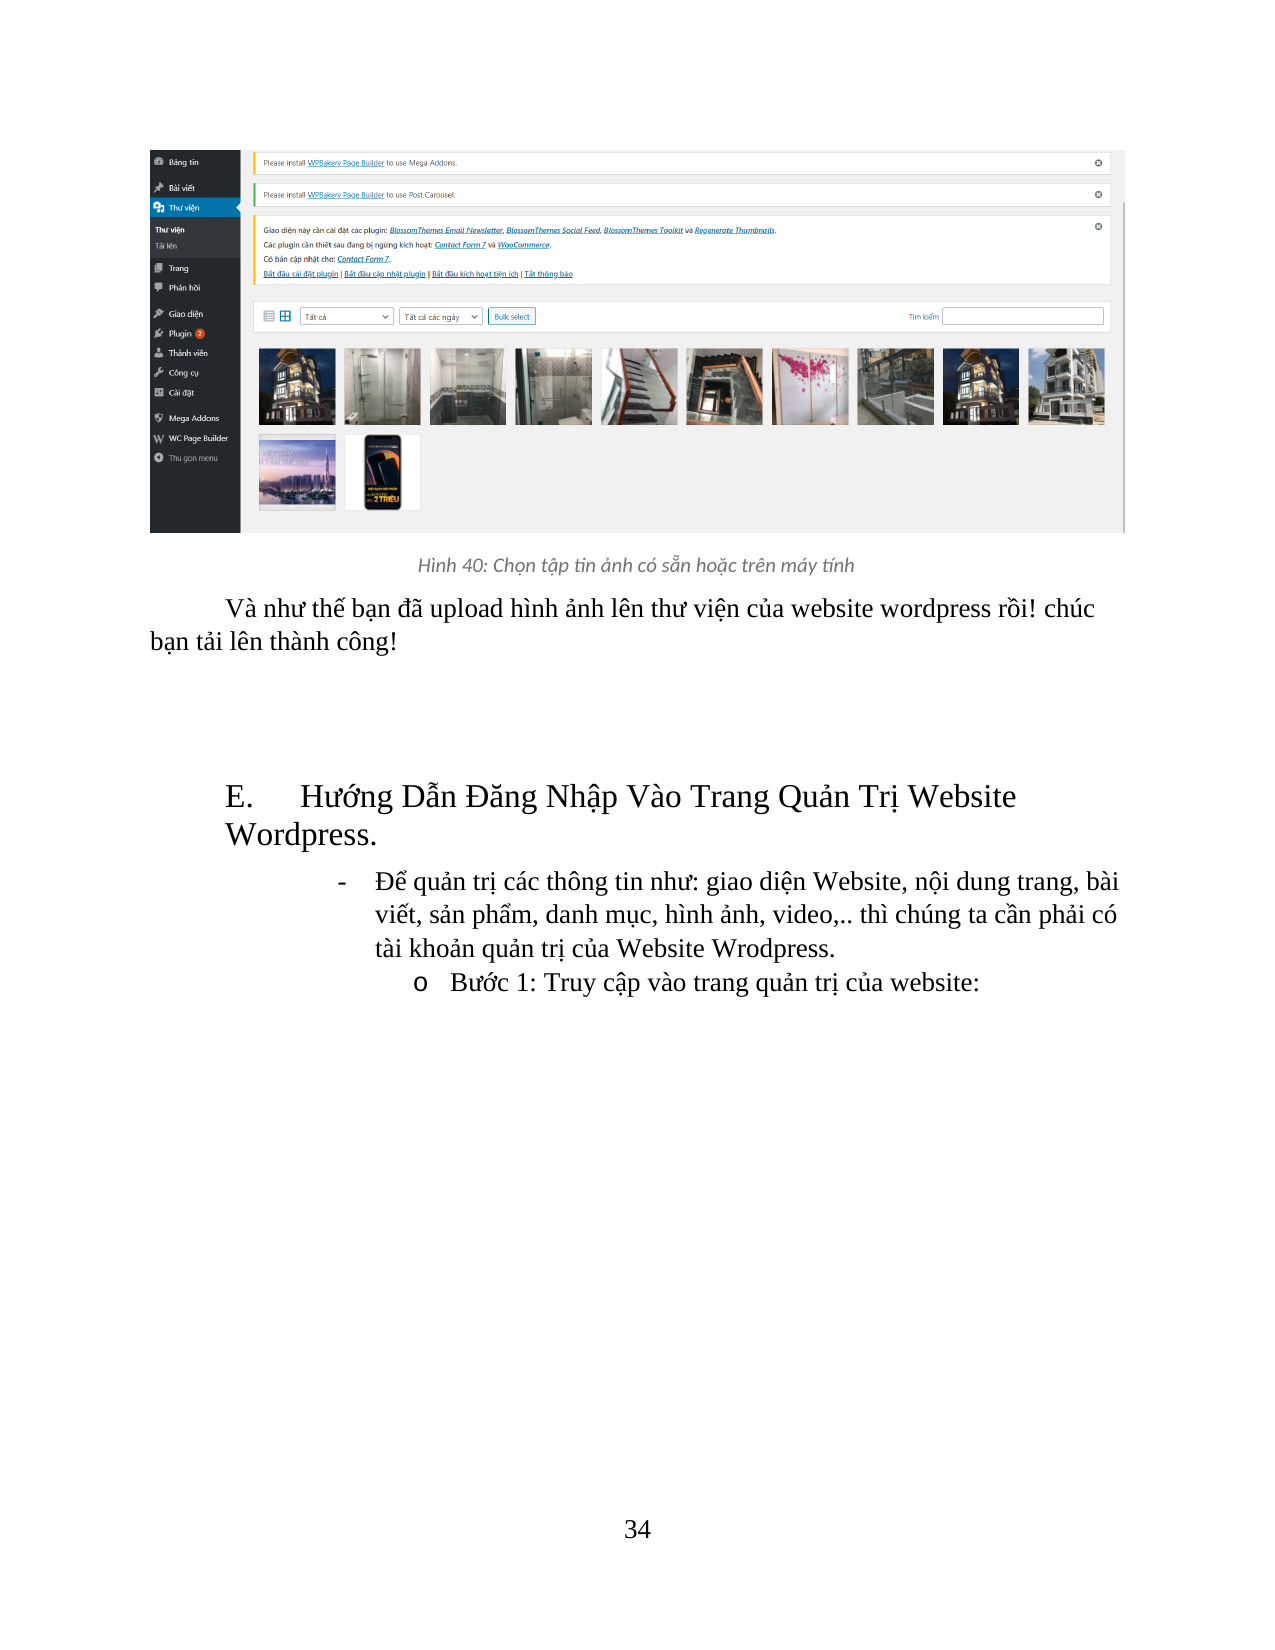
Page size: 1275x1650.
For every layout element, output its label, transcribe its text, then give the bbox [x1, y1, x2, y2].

picture [187, 205, 196, 210]
picture [150, 150, 1125, 533]
text Và như thế bạn đã upload hình ảnh lên thư viện của website wordpress rồi! chúc bạn tải lên thành công! [150, 592, 1125, 656]
list Để quản trị các thông tin như: giao diện Website, nội dung trang, bài viết, sản phẩm, danh mục, hình ảnh, video,.. thì chúng ta cần phải có tài khoản quản trị của Website Wrodpress. [337, 865, 1125, 963]
list Bước 1: Truy cập vào trang quản trị của website: [412, 966, 1125, 999]
picture [154, 202, 164, 212]
subtitle Hướng Dẫn Đăng Nhập Vào Trang Quản Trị Website Wordpress. [225, 776, 1125, 852]
